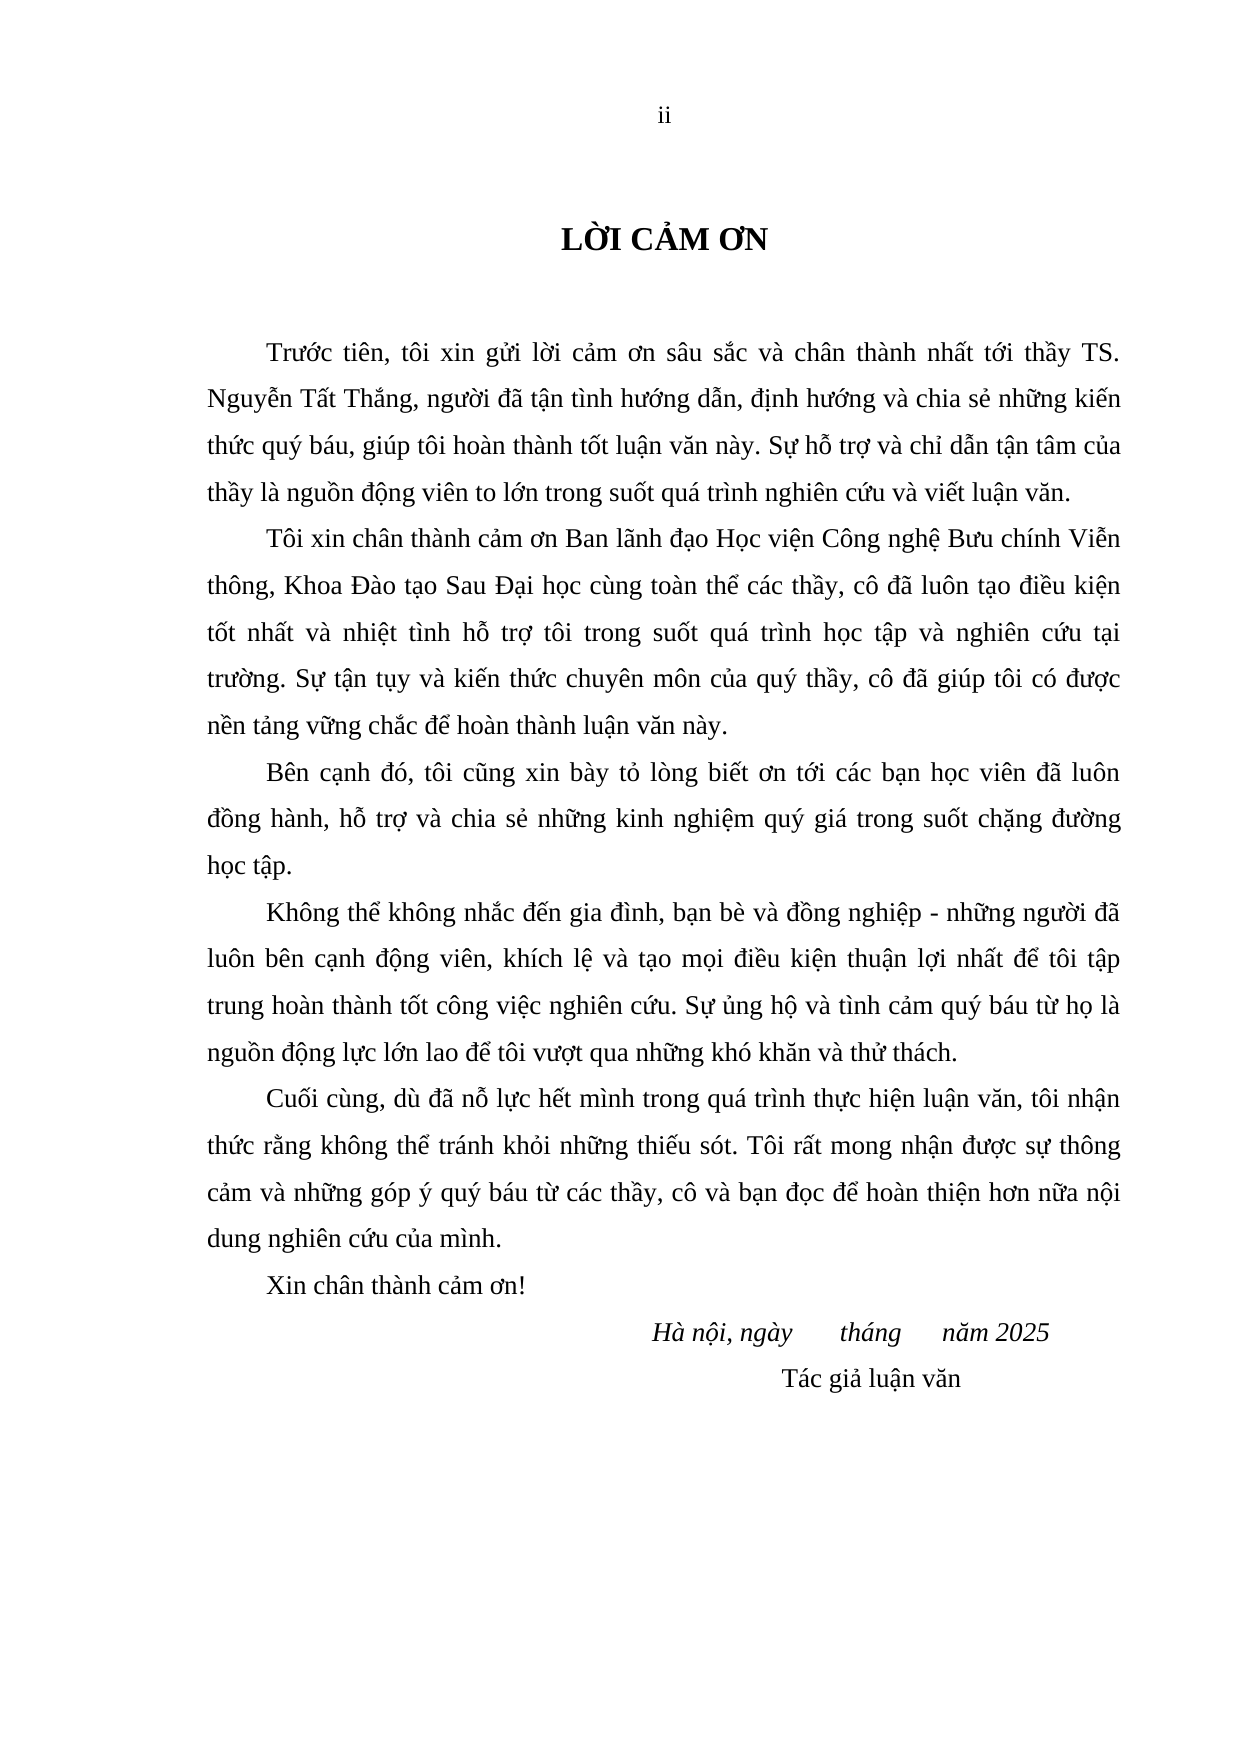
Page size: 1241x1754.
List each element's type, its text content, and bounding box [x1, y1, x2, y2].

text Hà nội, ngày tháng năm 2025 [582, 1316, 1122, 1347]
text Cuối cùng, dù đã nỗ lực hết mình trong quá trình thực hiện luận văn, tôi nhận thức rằng không thể tránh khỏi những thiếu sót. Tôi rất mong nhận được sự thông cảm và những góp ý quý báu từ các thầy, cô và bạn đọc để hoàn thiện hơn nữa nội dung nghiên cứu của mình. [207, 1083, 1122, 1254]
subtitle LỜI CẢM ƠN [207, 219, 1122, 258]
text Bên cạnh đó, tôi cũng xin bày tỏ lòng biết ơn tới các bạn học viên đã luôn đồng hành, hỗ trợ và chia sẻ những kinh nghiệm quý giá trong suốt chặng đường học tập. [207, 756, 1122, 880]
text Không thể không nhắc đến gia đình, bạn bè và đồng nghiệp - những người đã luôn bên cạnh động viên, khích lệ và tạo mọi điều kiện thuận lợi nhất để tôi tập trung hoàn thành tốt công việc nghiên cứu. Sự ủng hộ và tình cảm quý báu từ họ là nguồn động lực lớn lao để tôi vượt qua những khó khăn và thử thách. [207, 896, 1122, 1067]
text Trước tiên, tôi xin gửi lời cảm ơn sâu sắc và chân thành nhất tới thầy TS. Nguyễn Tất Thắng, người đã tận tình hướng dẫn, định hướng và chia sẻ những kiến thức quý báu, giúp tôi hoàn thành tốt luận văn này. Sự hỗ trợ và chỉ dẫn tận tâm của thầy là nguồn động viên to lớn trong suốt quá trình nghiên cứu và viết luận văn. [207, 336, 1122, 507]
text Tôi xin chân thành cảm ơn Ban lãnh đạo Học viện Công nghệ Bưu chính Viễn thông, Khoa Đào tạo Sau Đại học cùng toàn thể các thầy, cô đã luôn tạo điều kiện tốt nhất và nhiệt tình hỗ trợ tôi trong suốt quá trình học tập và nghiên cứu tại trường. Sự tận tụy và kiến thức chuyên môn của quý thầy, cô đã giúp tôi có được nền tảng vững chắc để hoàn thành luận văn này. [207, 523, 1122, 740]
text Xin chân thành cảm ơn! [207, 1269, 1122, 1300]
text Tác giả luận văn [620, 1363, 1122, 1394]
